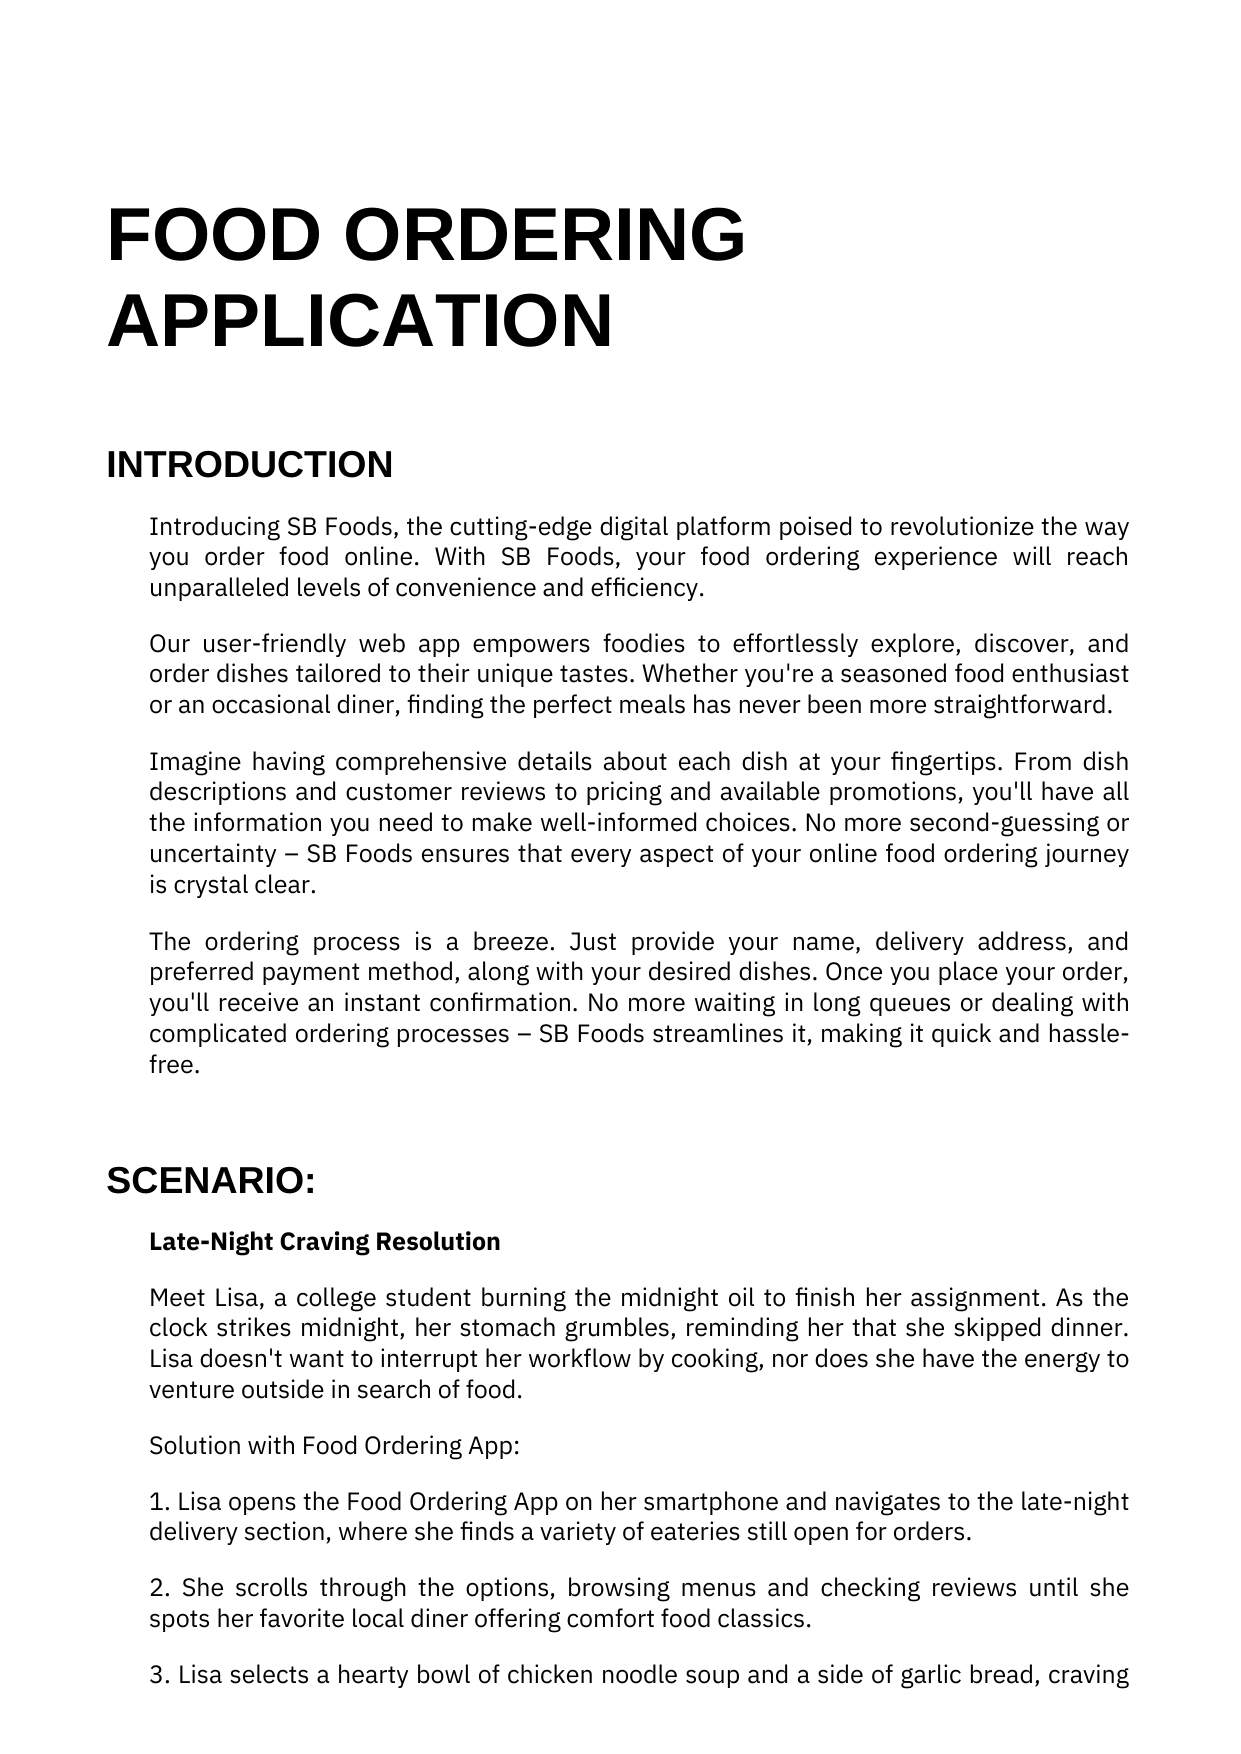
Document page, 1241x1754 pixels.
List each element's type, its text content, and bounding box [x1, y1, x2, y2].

text 2. She scrolls through the options, browsing menus and checking reviews until she spots her favorite local diner offering comfort food classics. [149, 1572, 1131, 1634]
text 1. Lisa opens the Food Ordering App on her smartphone and navigates to the late-night delivery section, where she finds a variety of eateries still open for orders. [149, 1486, 1131, 1547]
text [149, 1659, 1131, 1690]
subtitle The ordering process is a breeze. Just provide your name, delivery address, and preferred payment method, along with your desired dishes. Once you place your order, you'll receive an instant confirmation. No more waiting in long queues or dealing with complicated ordering processes – SB Foods streamlines it, making it quick and hassle-free. [149, 925, 1131, 1080]
text Late-Night Craving Resolution [149, 1226, 1131, 1257]
text Solution with Food Ordering App: [149, 1430, 1131, 1461]
subtitle Introducing SB Foods, the cutting-edge digital platform poised to revolutionize the way you order food online. With SB Foods, your food ordering experience will reach unparalleled levels of convenience and efficiency. [149, 510, 1131, 603]
subtitle INTRODUCTION [106, 442, 856, 485]
subtitle SCENARIO: [106, 1160, 1131, 1201]
text Meet Lisa, a college student burning the midnight oil to finish her assignment. As the clock strikes midnight, her stomach grumbles, reminding her that she skipped dinner. Lisa doesn't want to interrupt her workflow by cooking, nor does she have the energy to venture outside in search of food. [149, 1282, 1131, 1405]
subtitle Imagine having comprehensive details about each dish at your fingertips. From dish descriptions and customer reviews to pricing and available promotions, you'll have all the information you need to make well-informed choices. No more second-guessing or uncertainty – SB Foods ensures that every aspect of your online food ordering journey is crystal clear. [149, 746, 1131, 900]
title FOOD ORDERING APPLICATION [106, 189, 856, 362]
subtitle Our user-friendly web app empowers foodies to effortlessly explore, discover, and order dishes tailored to their unique tastes. Whether you're a seasoned food enthusiast or an occasional diner, finding the perfect meals has never been more straightforward. [149, 628, 1131, 721]
